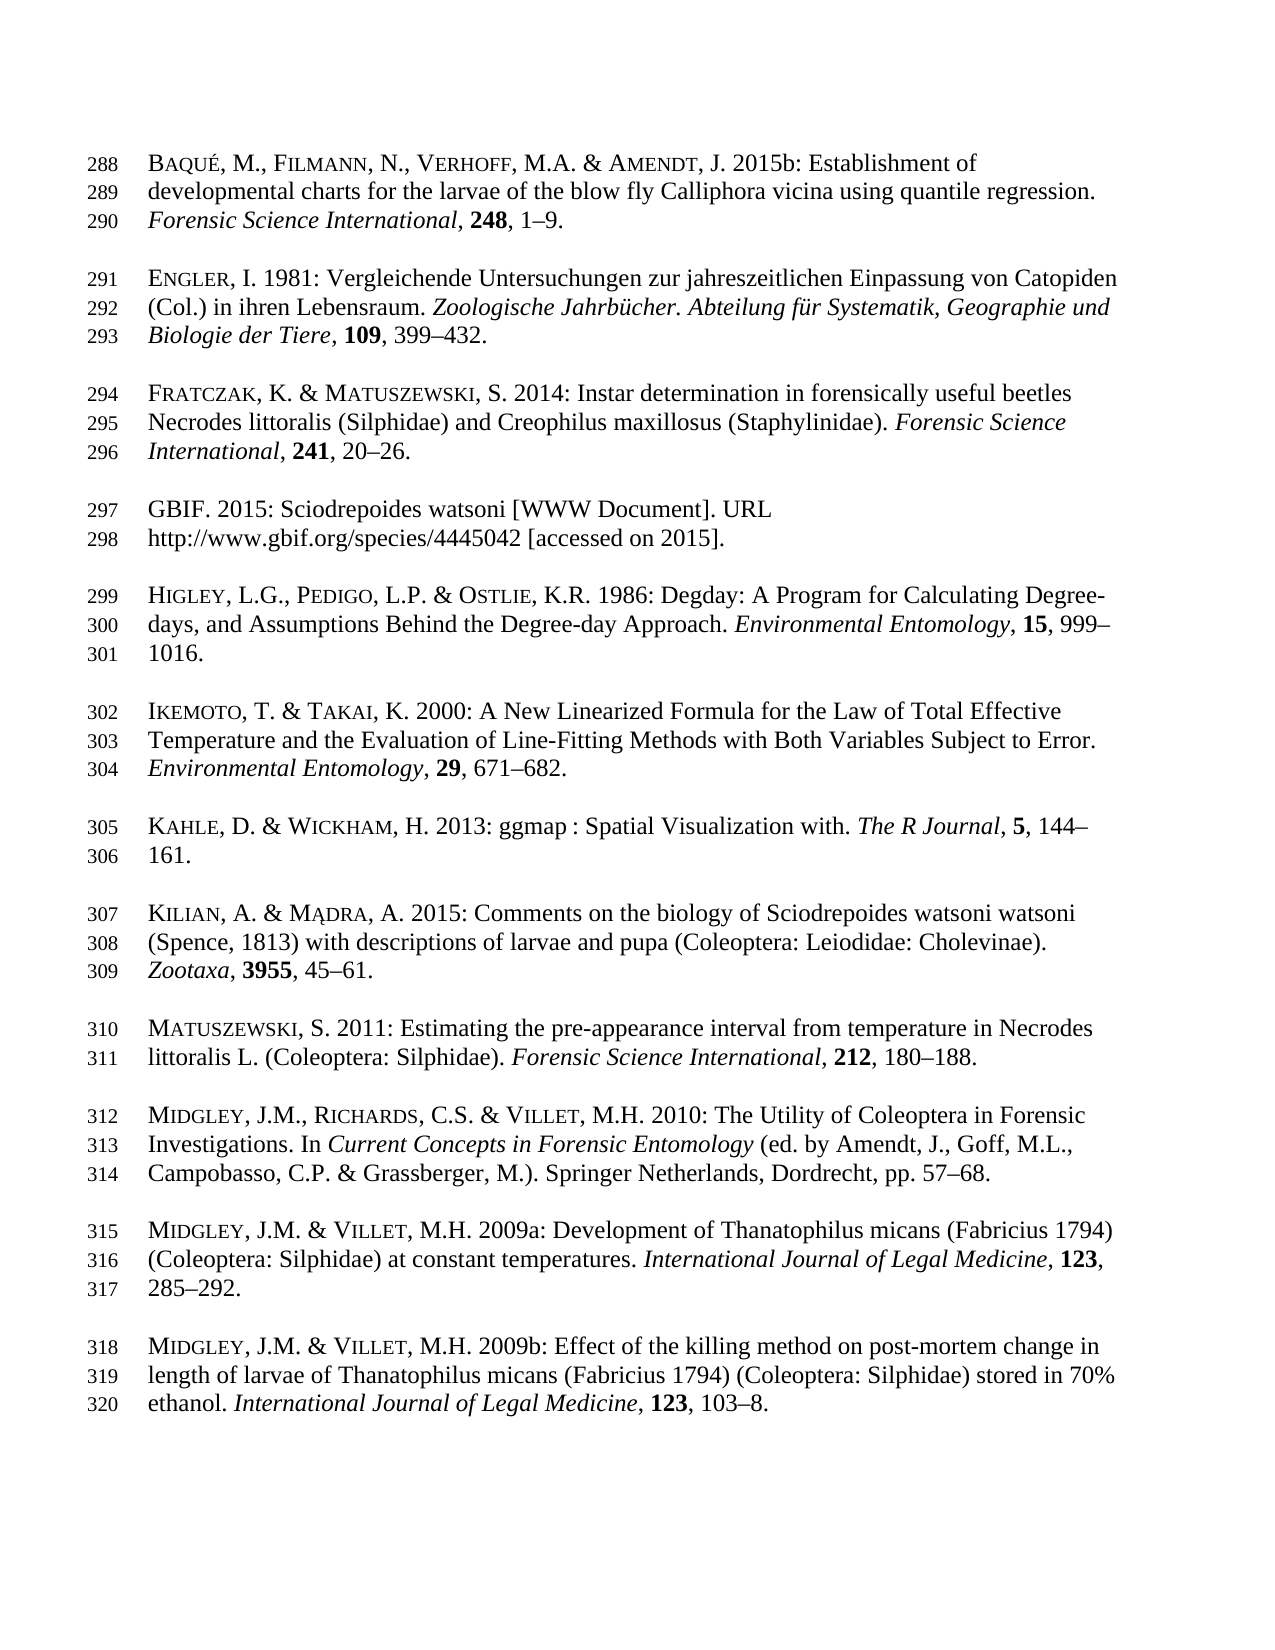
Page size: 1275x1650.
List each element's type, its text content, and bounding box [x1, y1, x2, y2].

text Kahle, D. & Wickham, H. 2013: ggmap : Spatial Visualization with. The R Journal, 5, 144–161. [148, 811, 1127, 869]
text Baqué, M., Filmann, N., Verhoff, M.A. & Amendt, J. 2015b: Establishment of developmental charts for the larvae of the blow fly Calliphora vicina using quantile regression. Forensic Science International, 248, 1–9. [148, 148, 1127, 234]
text Matuszewski, S. 2011: Estimating the pre-appearance interval from temperature in Necrodes littoralis L. (Coleoptera: Silphidae). Forensic Science International, 212, 180–188. [148, 1013, 1127, 1071]
text Midgley, J.M. & Villet, M.H. 2009b: Effect of the killing method on post-mortem change in length of larvae of Thanatophilus micans (Fabricius 1794) (Coleoptera: Silphidae) stored in 70% ethanol. International Journal of Legal Medicine, 123, 103–8. [148, 1331, 1127, 1417]
text Ikemoto, T. & Takai, K. 2000: A New Linearized Formula for the Law of Total Effective Temperature and the Evaluation of Line-Fitting Methods with Both Variables Subject to Error. Environmental Entomology, 29, 671–682. [148, 696, 1127, 782]
text Engler, I. 1981: Vergleichende Untersuchungen zur jahreszeitlichen Einpassung von Catopiden (Col.) in ihren Lebensraum. Zoologische Jahrbücher. Abteilung für Systematik, Geographie und Biologie der Tiere, 109, 399–432. [148, 263, 1127, 349]
text Kilian, A. & Mądra, A. 2015: Comments on the biology of Sciodrepoides watsoni watsoni (Spence, 1813) with descriptions of larvae and pupa (Coleoptera: Leiodidae: Cholevinae). Zootaxa, 3955, 45–61. [148, 898, 1127, 984]
text GBIF. 2015: Sciodrepoides watsoni [WWW Document]. URL http://www.gbif.org/species/4445042 [accessed on 2015]. [148, 494, 1127, 551]
text Higley, L.G., Pedigo, L.P. & Ostlie, K.R. 1986: Degday: A Program for Calculating Degree-days, and Assumptions Behind the Degree-day Approach. Environmental Entomology, 15, 999–1016. [148, 581, 1127, 667]
text Midgley, J.M., Richards, C.S. & Villet, M.H. 2010: The Utility of Coleoptera in Forensic Investigations. In Current Concepts in Forensic Entomology (ed. by Amendt, J., Goff, M.L., Campobasso, C.P. & Grassberger, M.). Springer Netherlands, Dordrecht, pp. 57–68. [148, 1100, 1127, 1186]
text Midgley, J.M. & Villet, M.H. 2009a: Development of Thanatophilus micans (Fabricius 1794) (Coleoptera: Silphidae) at constant temperatures. International Journal of Legal Medicine, 123, 285–292. [148, 1216, 1127, 1302]
text Fratczak, K. & Matuszewski, S. 2014: Instar determination in forensically useful beetles Necrodes littoralis (Silphidae) and Creophilus maxillosus (Staphylinidae). Forensic Science International, 241, 20–26. [148, 378, 1127, 465]
